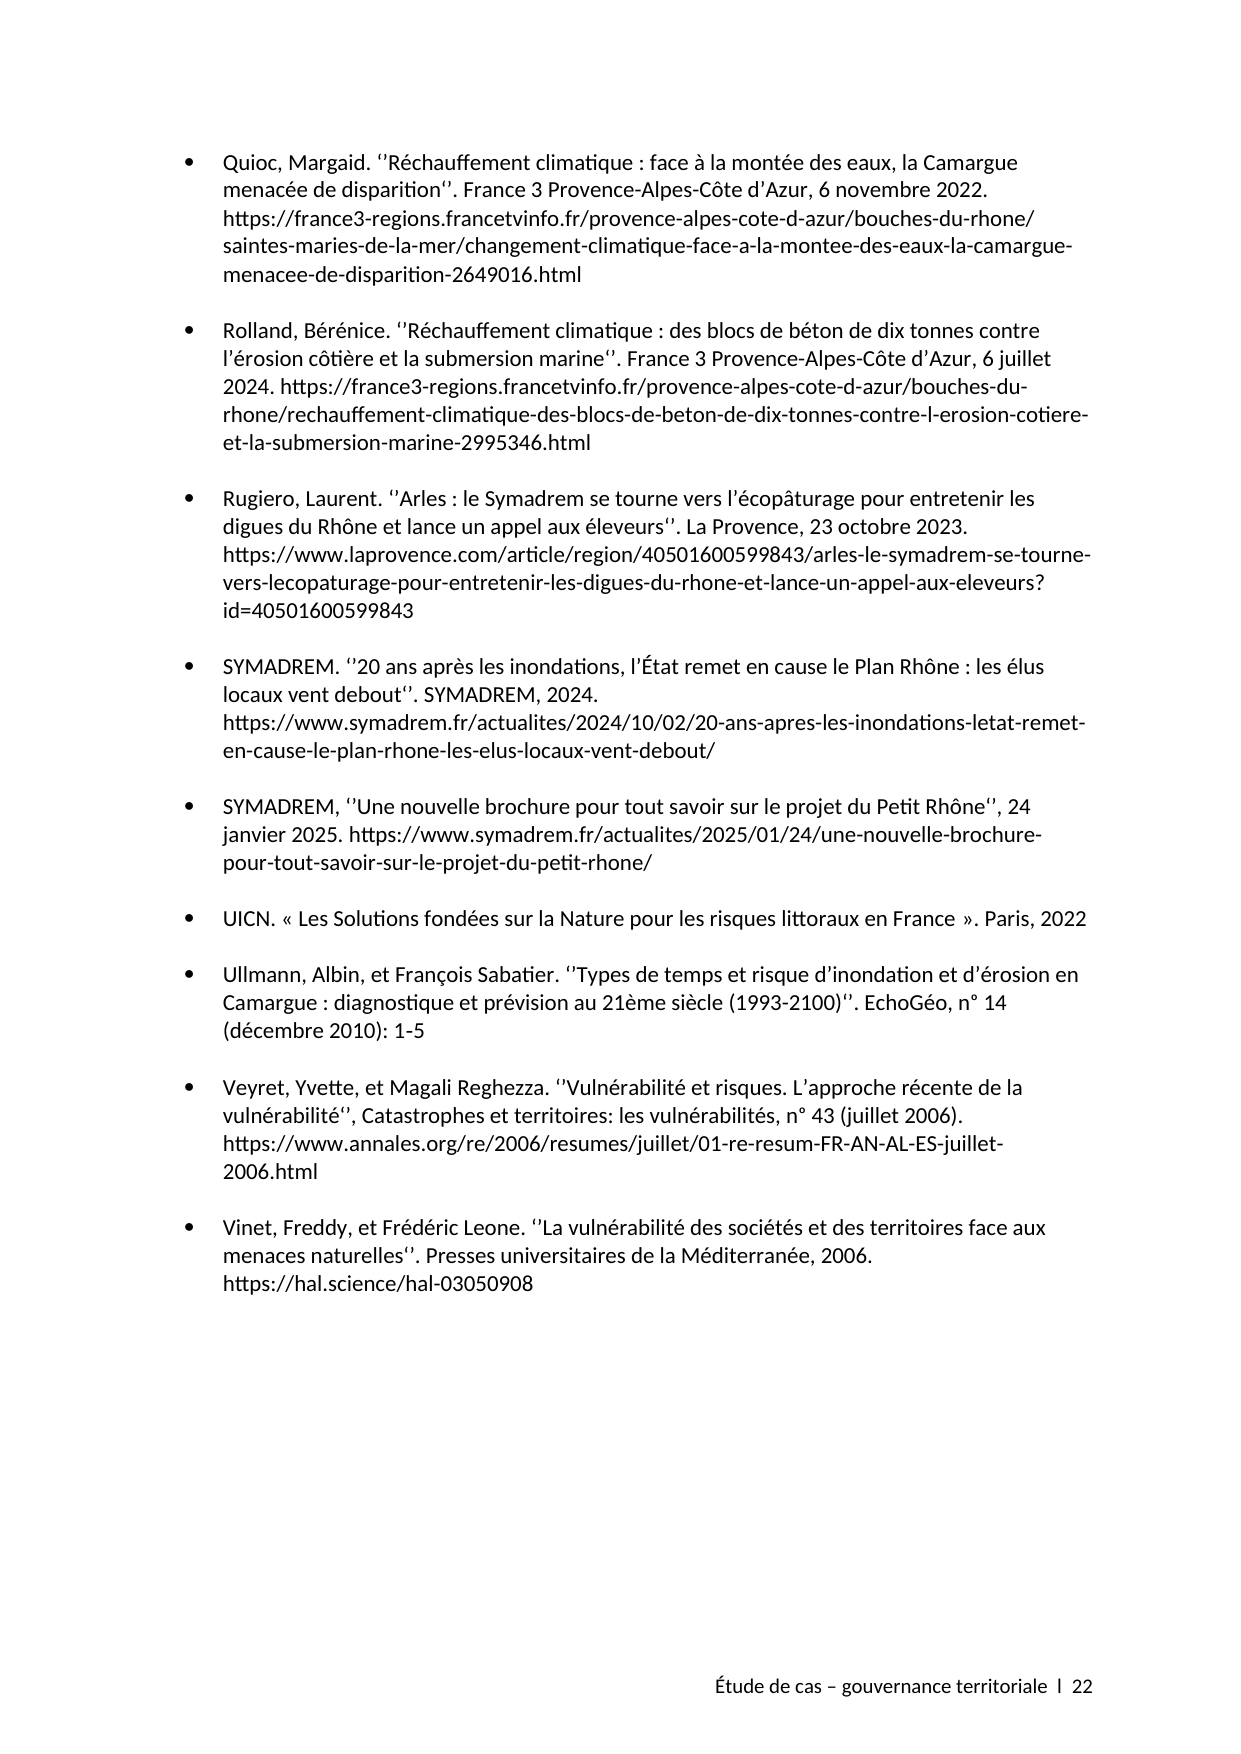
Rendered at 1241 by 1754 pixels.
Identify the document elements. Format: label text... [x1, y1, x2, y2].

list Veyret, Yvette, et Magali Reghezza. ‘’Vulnérabilité et risques. L’approche récente de la vulnérabilité‘’, Catastrophes et territoires: les vulnérabilités, nᵒ 43 (juillet 2006). https://www.annales.org/re/2006/resumes/juillet/01-re-resum-FR-AN-AL-ES-juillet-2006.html [185, 1073, 1093, 1185]
list SYMADREM, ‘’Une nouvelle brochure pour tout savoir sur le projet du Petit Rhône‘’, 24 janvier 2025. https://www.symadrem.fr/actualites/2025/01/24/une-nouvelle-brochure-pour-tout-savoir-sur-le-projet-du-petit-rhone/ [185, 792, 1093, 876]
list SYMADREM. ‘’20 ans après les inondations, l’État remet en cause le Plan Rhône : les élus locaux vent debout‘’. SYMADREM, 2024. https://www.symadrem.fr/actualites/2024/10/02/20-ans-apres-les-inondations-letat-remet-en-cause-le-plan-rhone-les-elus-locaux-vent-debout/ [185, 652, 1093, 764]
list Rugiero, Laurent. ‘’Arles : le Symadrem se tourne vers l’écopâturage pour entretenir les digues du Rhône et lance un appel aux éleveurs‘’. La Provence, 23 octobre 2023. https://www.laprovence.com/article/region/40501600599843/arles-le-symadrem-se-tourne-vers-lecopaturage-pour-entretenir-les-digues-du-rhone-et-lance-un-appel-aux-eleveurs?id=40501600599843 [185, 484, 1093, 624]
list Quioc, Margaid. ‘’Réchauffement climatique : face à la montée des eaux, la Camargue menacée de disparition‘’. France 3 Provence-Alpes-Côte d’Azur, 6 novembre 2022. https://france3-regions.francetvinfo.fr/provence-alpes-cote-d-azur/bouches-du-rhone/saintes-maries-de-la-mer/changement-climatique-face-a-la-montee-des-eaux-la-camargue-menacee-de-disparition-2649016.html [185, 148, 1093, 288]
list Rolland, Bérénice. ‘’Réchauffement climatique : des blocs de béton de dix tonnes contre l’érosion côtière et la submersion marine‘’. France 3 Provence-Alpes-Côte d’Azur, 6 juillet 2024. https://france3-regions.francetvinfo.fr/provence-alpes-cote-d-azur/bouches-du-rhone/rechauffement-climatique-des-blocs-de-beton-de-dix-tonnes-contre-l-erosion-cotiere-et-la-submersion-marine-2995346.html [185, 316, 1093, 456]
list UICN. « Les Solutions fondées sur la Nature pour les risques littoraux en France ». Paris, 2022 [185, 904, 1093, 932]
list Ullmann, Albin, et François Sabatier. ‘’Types de temps et risque d’inondation et d’érosion en Camargue : diagnostique et prévision au 21ème siècle (1993-2100)‘’. EchoGéo, nᵒ 14 (décembre 2010): 1‑5 [185, 960, 1093, 1045]
list Vinet, Freddy, et Frédéric Leone. ‘’La vulnérabilité des sociétés et des territoires face aux menaces naturelles‘’. Presses universitaires de la Méditerranée, 2006. https://hal.science/hal-03050908 [185, 1213, 1093, 1297]
